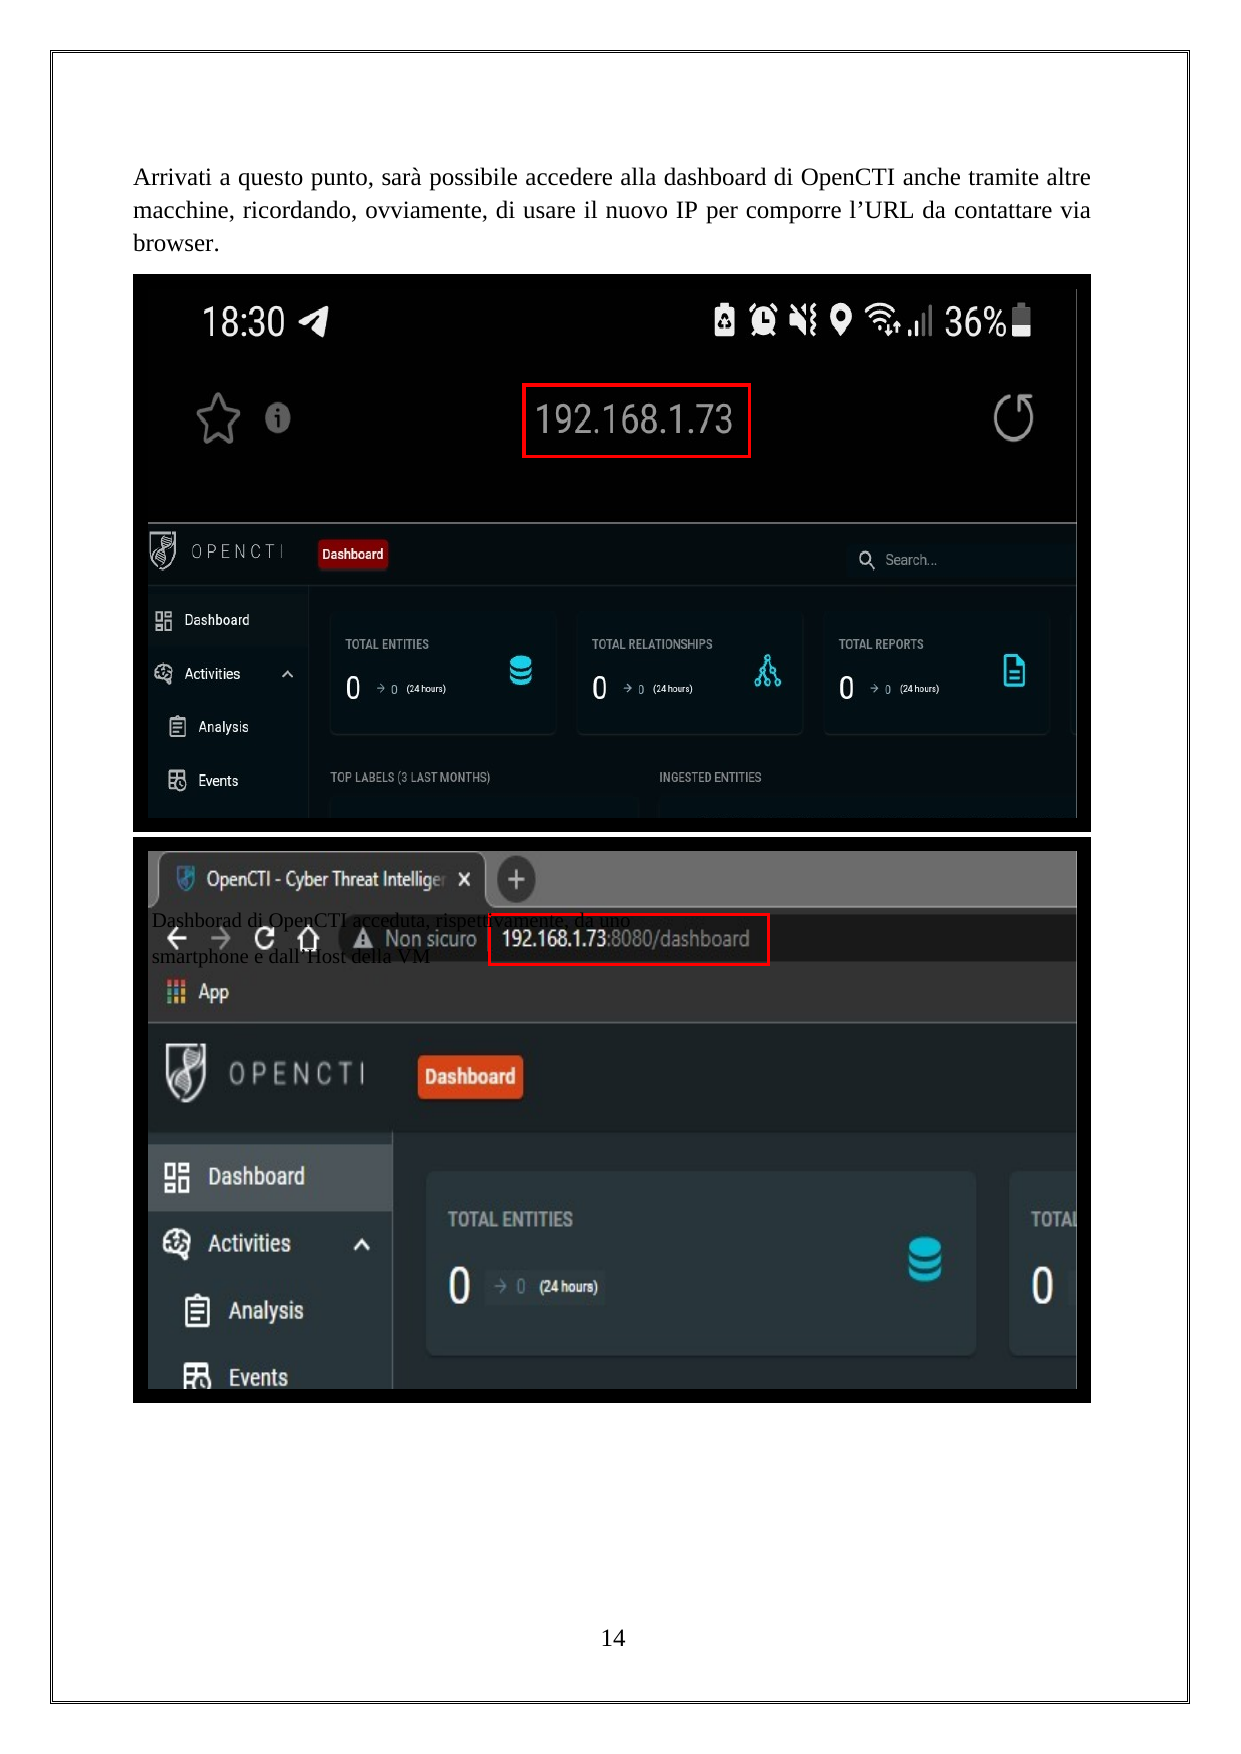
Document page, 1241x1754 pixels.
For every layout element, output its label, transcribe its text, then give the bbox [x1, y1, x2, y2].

text Arrivati a questo punto, sarà possibile accedere alla dashboard di OpenCTI anche tramite altre macchine, ricordando, ovviamente, di usare il nuovo IP per comporre l’URL da contattare via browser. [133, 162, 1093, 257]
picture [148, 851, 1077, 1389]
picture [148, 289, 1077, 818]
